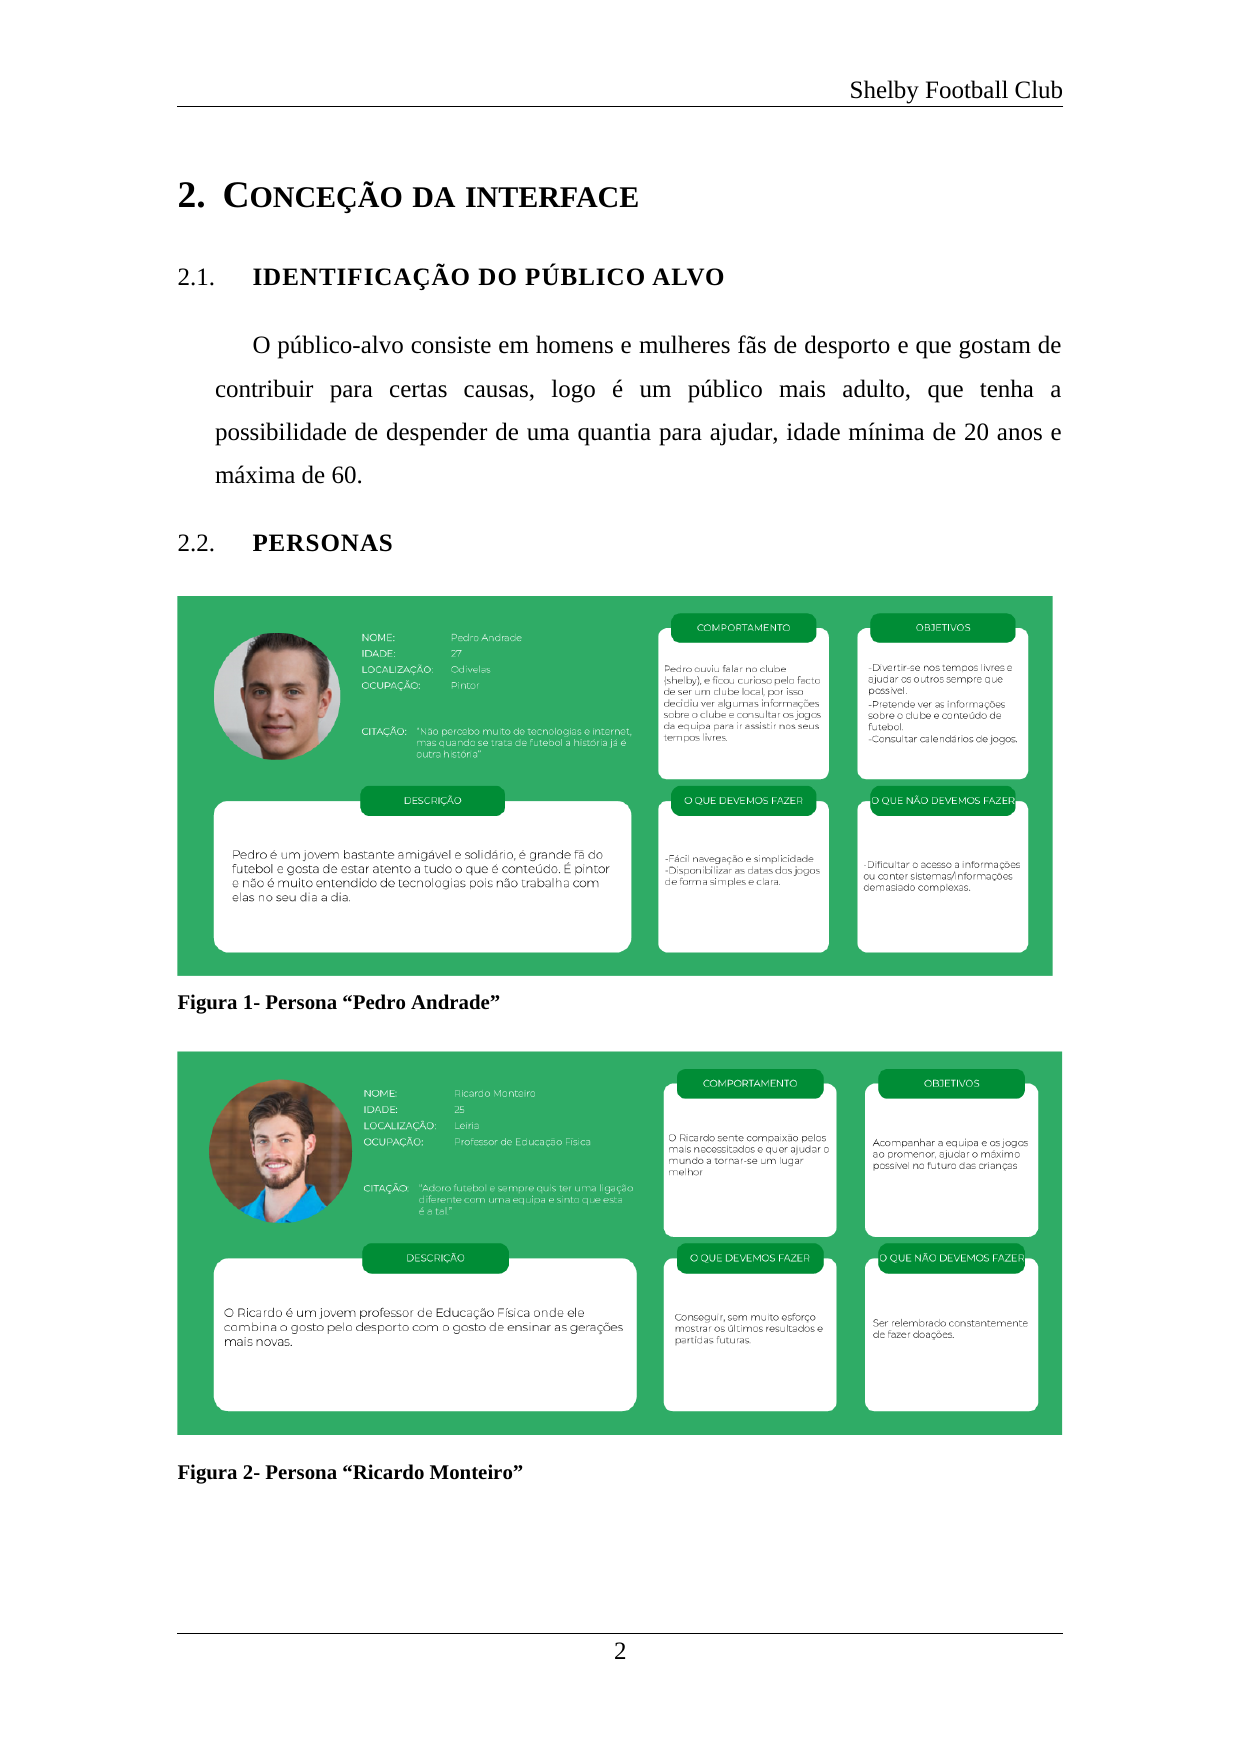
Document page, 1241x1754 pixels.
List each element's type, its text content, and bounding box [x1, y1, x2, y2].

picture [177, 1051, 1063, 1435]
subtitle Personas [177, 528, 1063, 557]
text Figura 2- Persona “Ricardo Monteiro” [177, 1460, 1063, 1484]
text Figura 1- Persona “Pedro Andrade” [177, 990, 1063, 1014]
subtitle Identificação do público alvo [177, 262, 1063, 291]
picture [177, 596, 1053, 976]
text O público-alvo consiste em homens e mulheres fãs de desporto e que gostam de contribuir para certas causas, logo é um público mais adulto, que tenha a possibilidade de despender de uma quantia para ajudar, idade mínima de 20 anos e máxima de 60. [215, 331, 1063, 489]
subtitle Conceção da interface [177, 173, 1063, 216]
